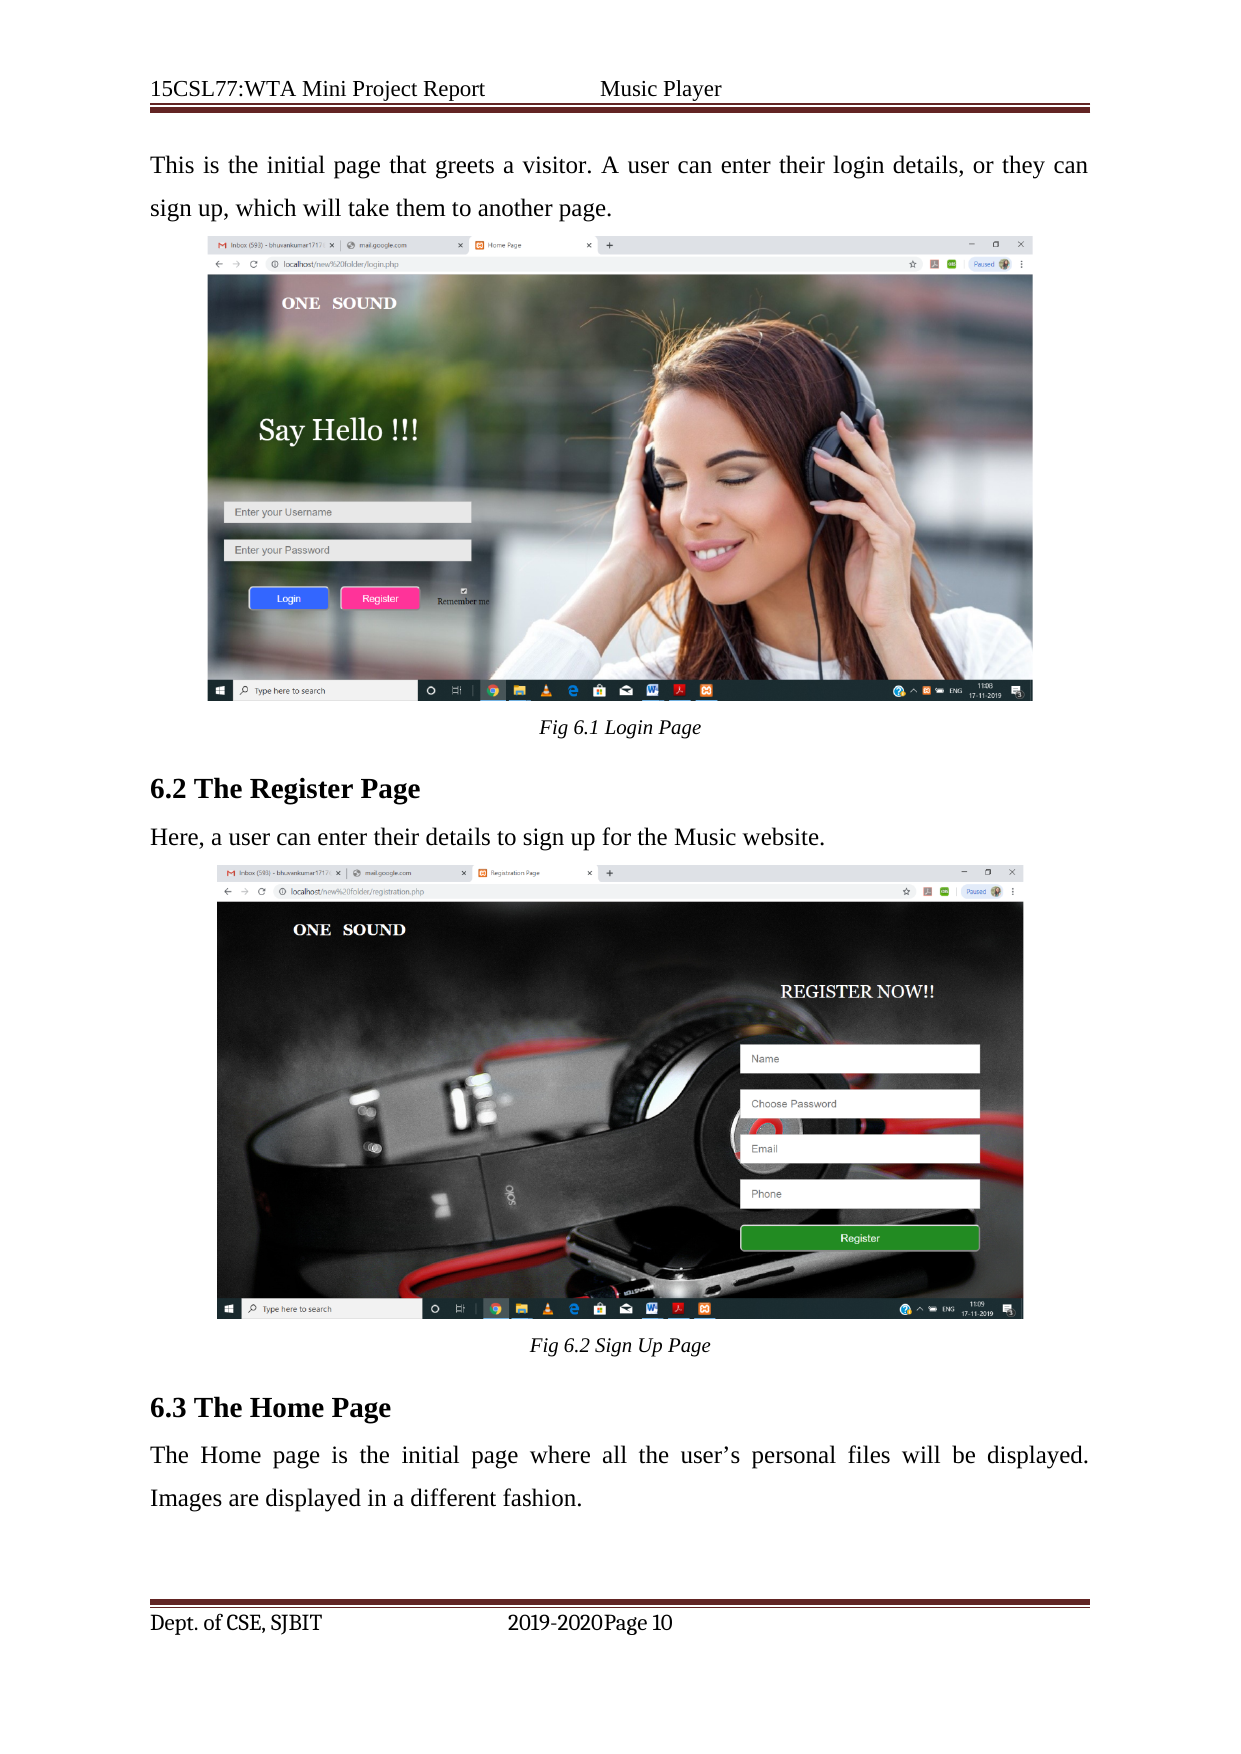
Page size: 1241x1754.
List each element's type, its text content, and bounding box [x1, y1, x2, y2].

subtitle 6.3 The Home Page [150, 1390, 1090, 1423]
text This is the initial page that greets a visitor. A user can enter their login details, or they can sign up, which will take them to another page. [150, 150, 1090, 222]
subtitle 6.2 The Register Page [150, 772, 1090, 805]
picture [217, 865, 1024, 1319]
picture [207, 236, 1033, 701]
text The Home page is the initial page where all the user’s personal files will be displayed. Images are displayed in a different fashion. [150, 1440, 1090, 1512]
text Fig 6.1 Login Page [150, 715, 1090, 739]
text Fig 6.2 Sign Up Page [150, 1333, 1090, 1357]
text Here, a user can enter their details to sign up for the Music website. [150, 822, 1090, 851]
